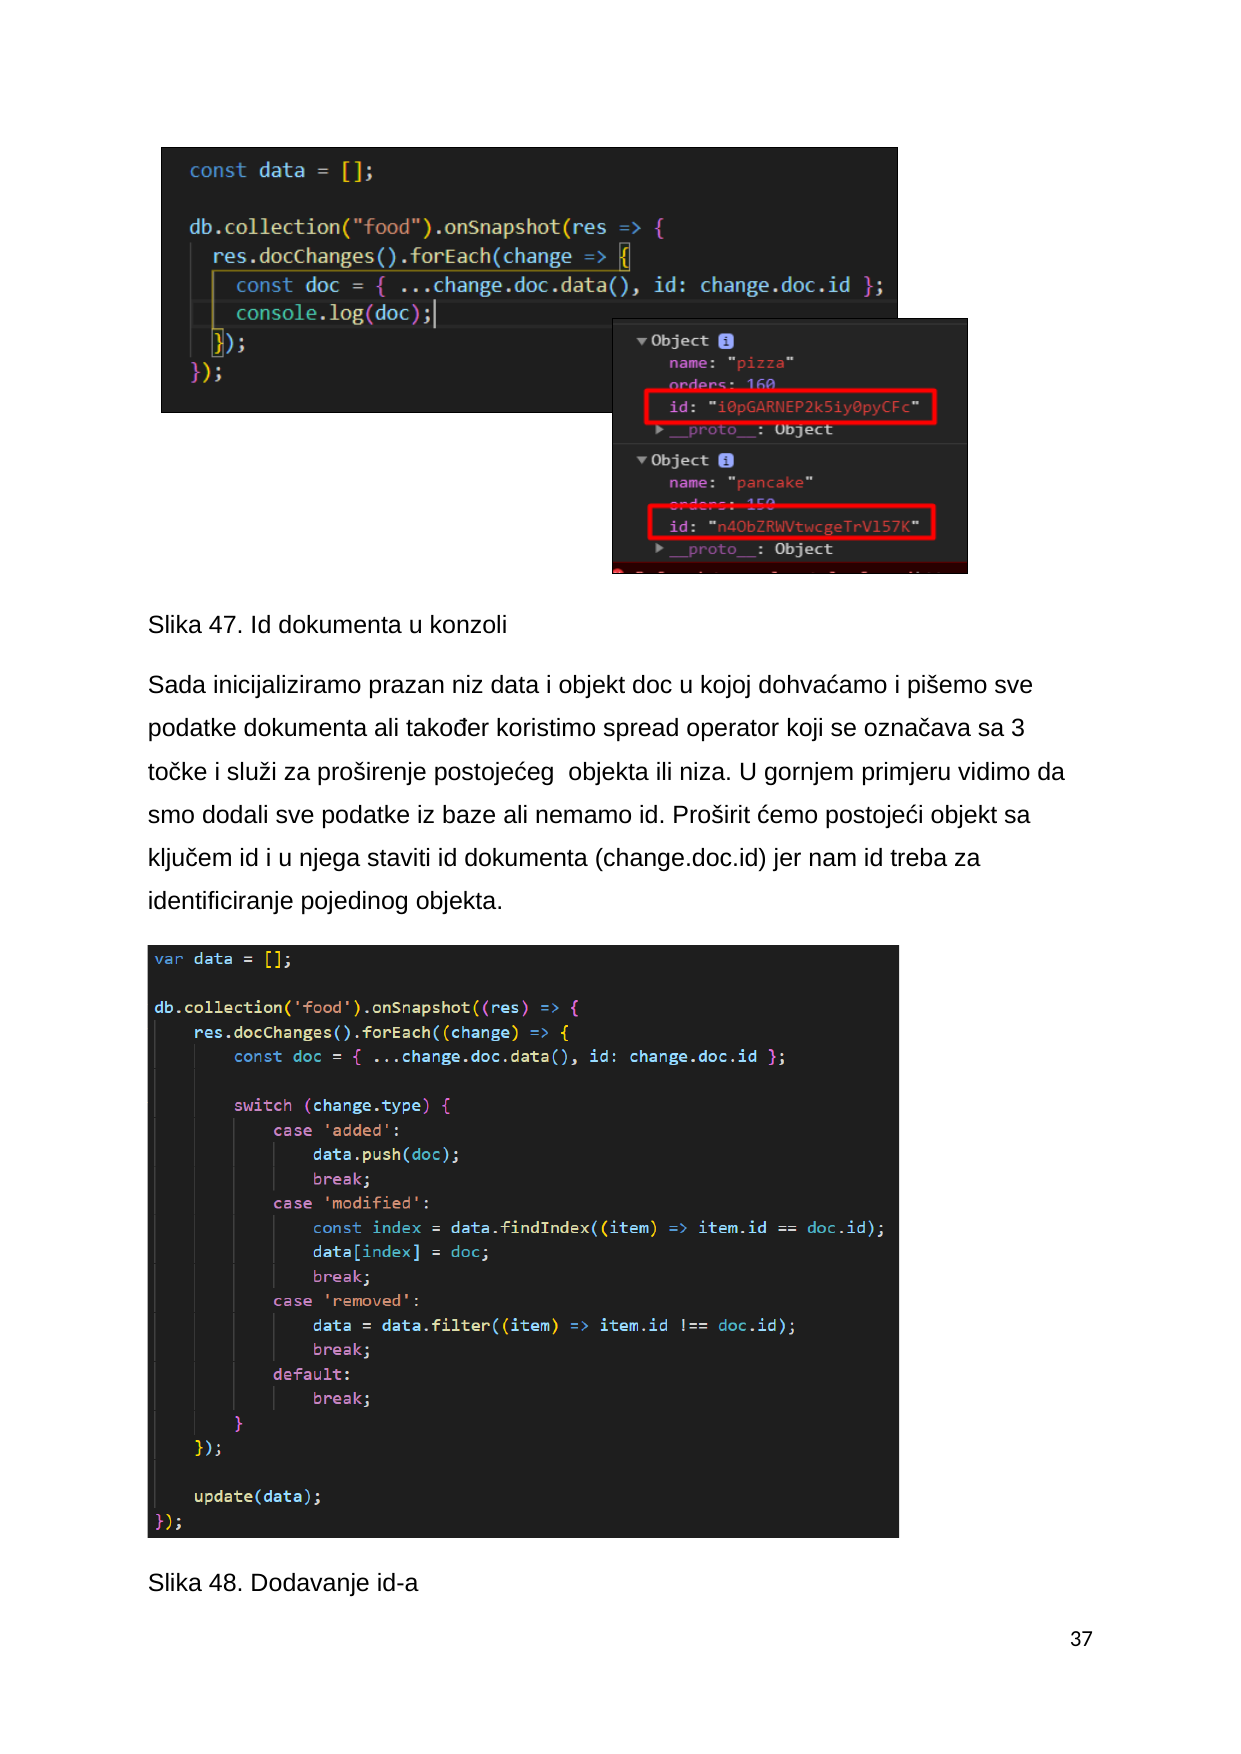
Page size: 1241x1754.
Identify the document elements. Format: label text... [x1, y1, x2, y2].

picture [162, 148, 897, 412]
picture [147, 945, 900, 1538]
text Slika 47. Id dokumenta u konzoli [148, 611, 1093, 639]
text Sada inicijaliziramo prazan niz data i objekt doc u kojoj dohvaćamo i pišemo sve podatke dokumenta ali također koristimo spread operator koji se označava sa 3 točke i služi za proširenje postojećeg objekta ili niza. U gornjem primjeru vidimo da smo dodali sve podatke iz baze ali nemamo id. Proširit ćemo postojeći objekt sa ključem id i u njega staviti id dokumenta (change.doc.id) jer nam id treba za identificiranje pojedinog objekta. [148, 670, 1093, 915]
picture [613, 319, 967, 573]
text Slika 48. Dodavanje id-a [148, 1568, 1093, 1597]
